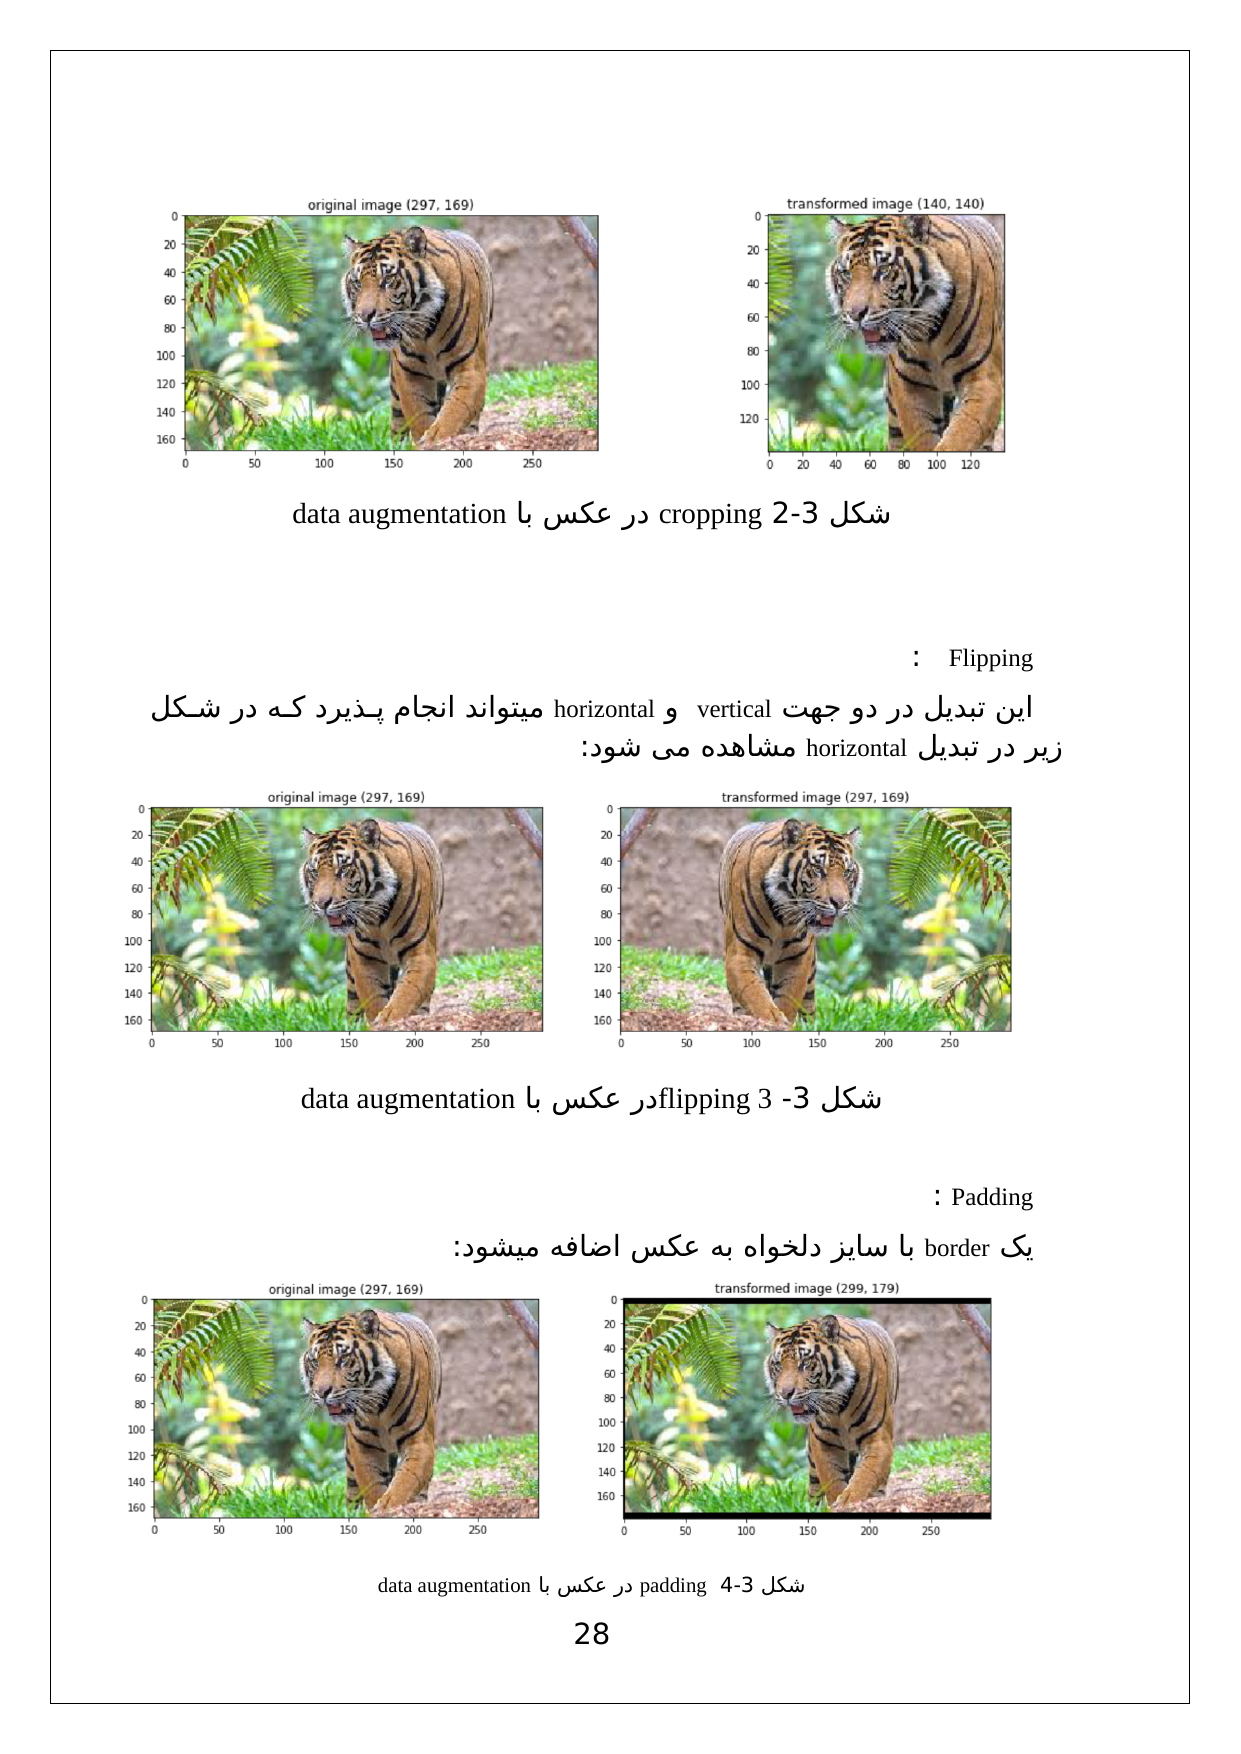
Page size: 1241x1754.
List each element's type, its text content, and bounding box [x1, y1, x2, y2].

picture [120, 1281, 1034, 1556]
text شکل 3-2 cropping در عکس با data augmentation [150, 496, 1063, 530]
text شکل 3- flipping 3در عکس با data augmentation [150, 1081, 1063, 1115]
text Padding : [150, 1178, 1063, 1212]
picture [120, 781, 1034, 1064]
text شکل 3-4 padding در عکس با data augmentation [150, 1573, 1063, 1597]
text یک border با سایز دلخواه به عکس اضافه میشود: [150, 1229, 1063, 1263]
text این تبدیل در دو جهت vertical و horizontal میتواند انجام پذیرد که در شکل زیر در تبدیل horizontal مشاهده می شود: [150, 691, 1063, 763]
text Flipping : [150, 639, 1063, 673]
picture [141, 177, 1034, 480]
